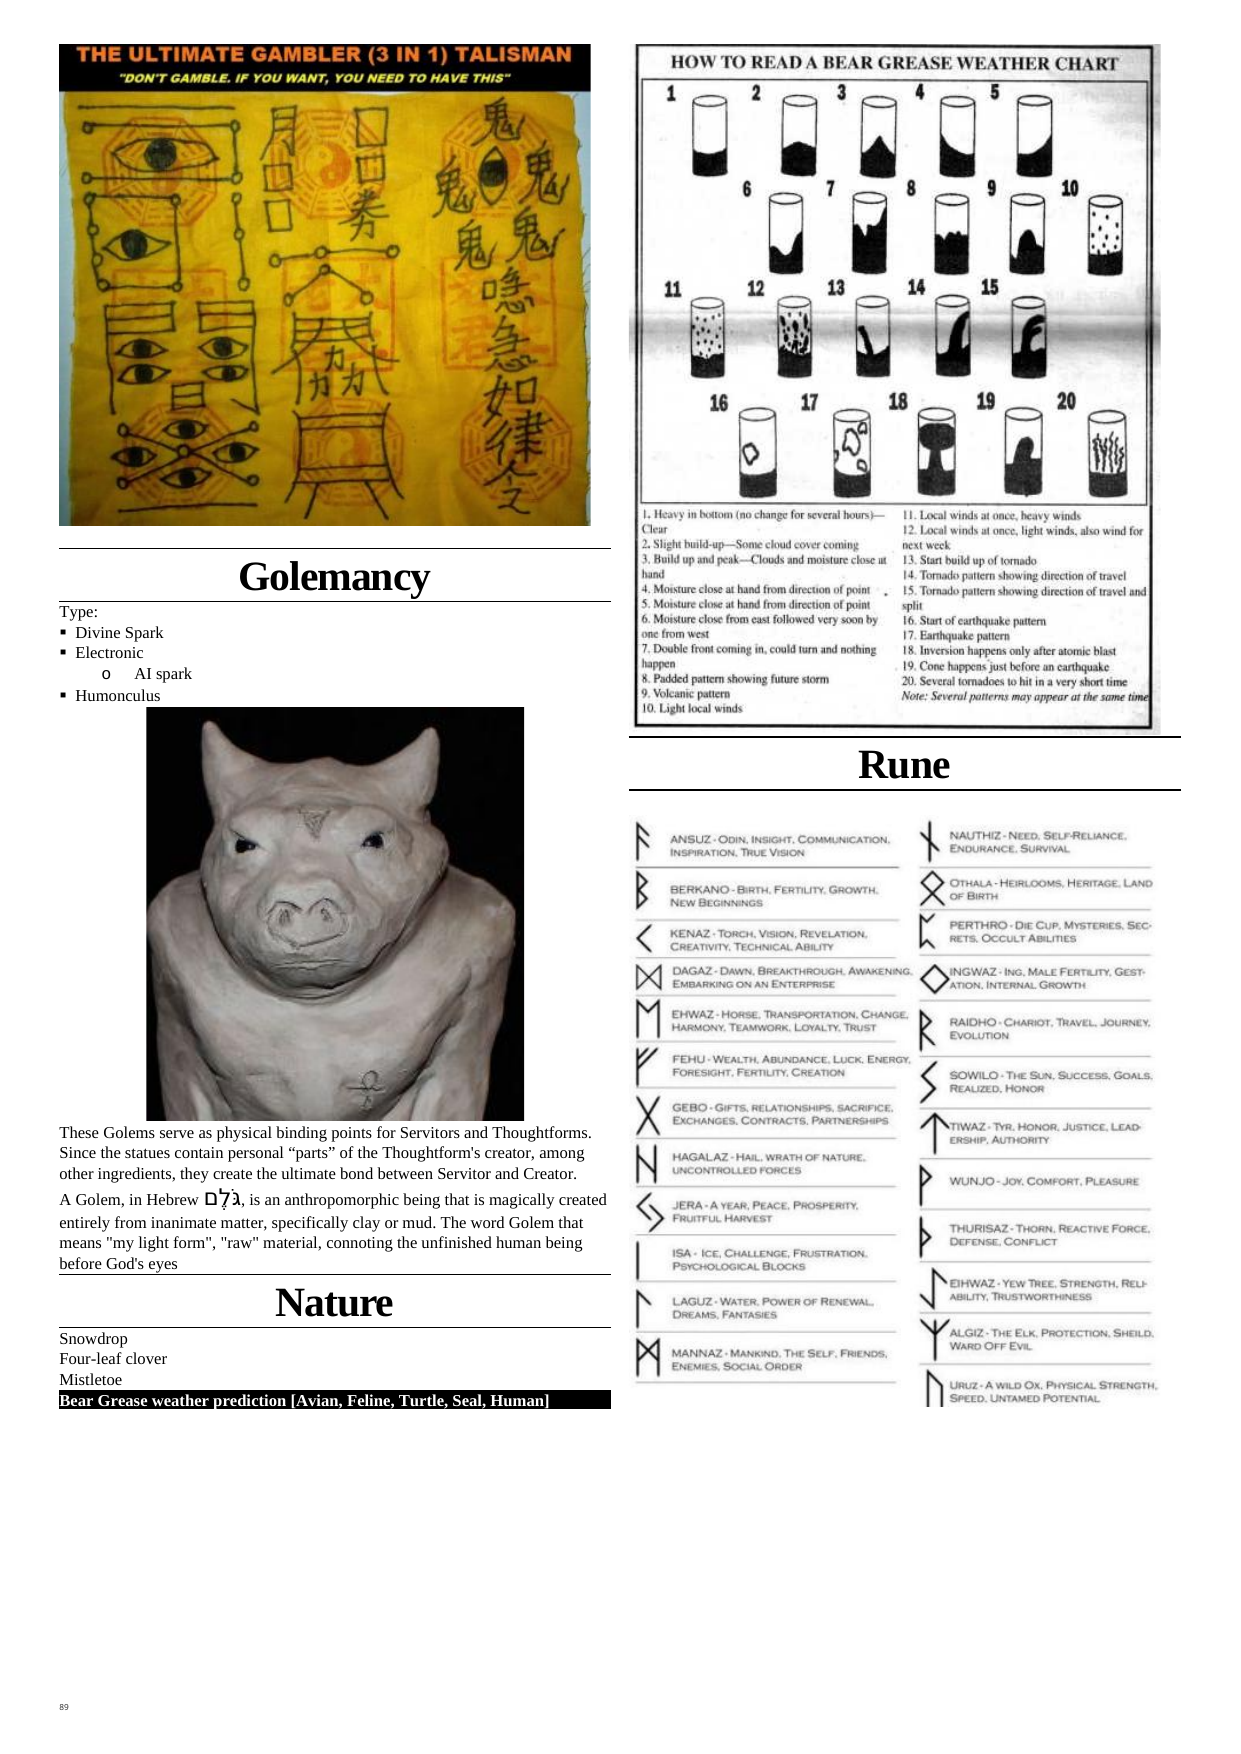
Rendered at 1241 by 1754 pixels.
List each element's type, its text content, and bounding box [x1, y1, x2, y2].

picture [59, 44, 591, 526]
text Type: [59, 602, 611, 621]
text Four-leaf clover [59, 1349, 611, 1368]
text Snowdrop [59, 1328, 611, 1348]
text These Golems serve as physical binding points for Servitors and Thoughtforms. Since the statues contain personal “parts” of the Thoughtform's creator, among other ingredients, they create the ultimate bond between Servitor and Creator. [59, 1122, 611, 1183]
picture [628, 44, 1161, 735]
list Divine Spark [59, 623, 611, 642]
text A Golem, in Hebrew גֹּלֶם, is an anthropomorphic being that is magically created entirely from inanimate matter, specifically clay or mud. The word Golem that means "my light form", "raw" material, connoting the unfinished human being before God's eyes [59, 1184, 611, 1273]
subtitle Golemancy [59, 549, 611, 601]
picture [146, 707, 525, 1121]
list Electronic [59, 643, 611, 663]
subtitle Bear Grease weather prediction [Avian, Feline, Turtle, Seal, Human] [59, 1390, 611, 1409]
subtitle Rune [629, 738, 1181, 789]
list AI spark [101, 664, 611, 685]
subtitle Nature [59, 1275, 611, 1327]
list Humonculus [59, 686, 611, 706]
text Mistletoe [59, 1370, 611, 1389]
picture [628, 815, 1161, 1407]
